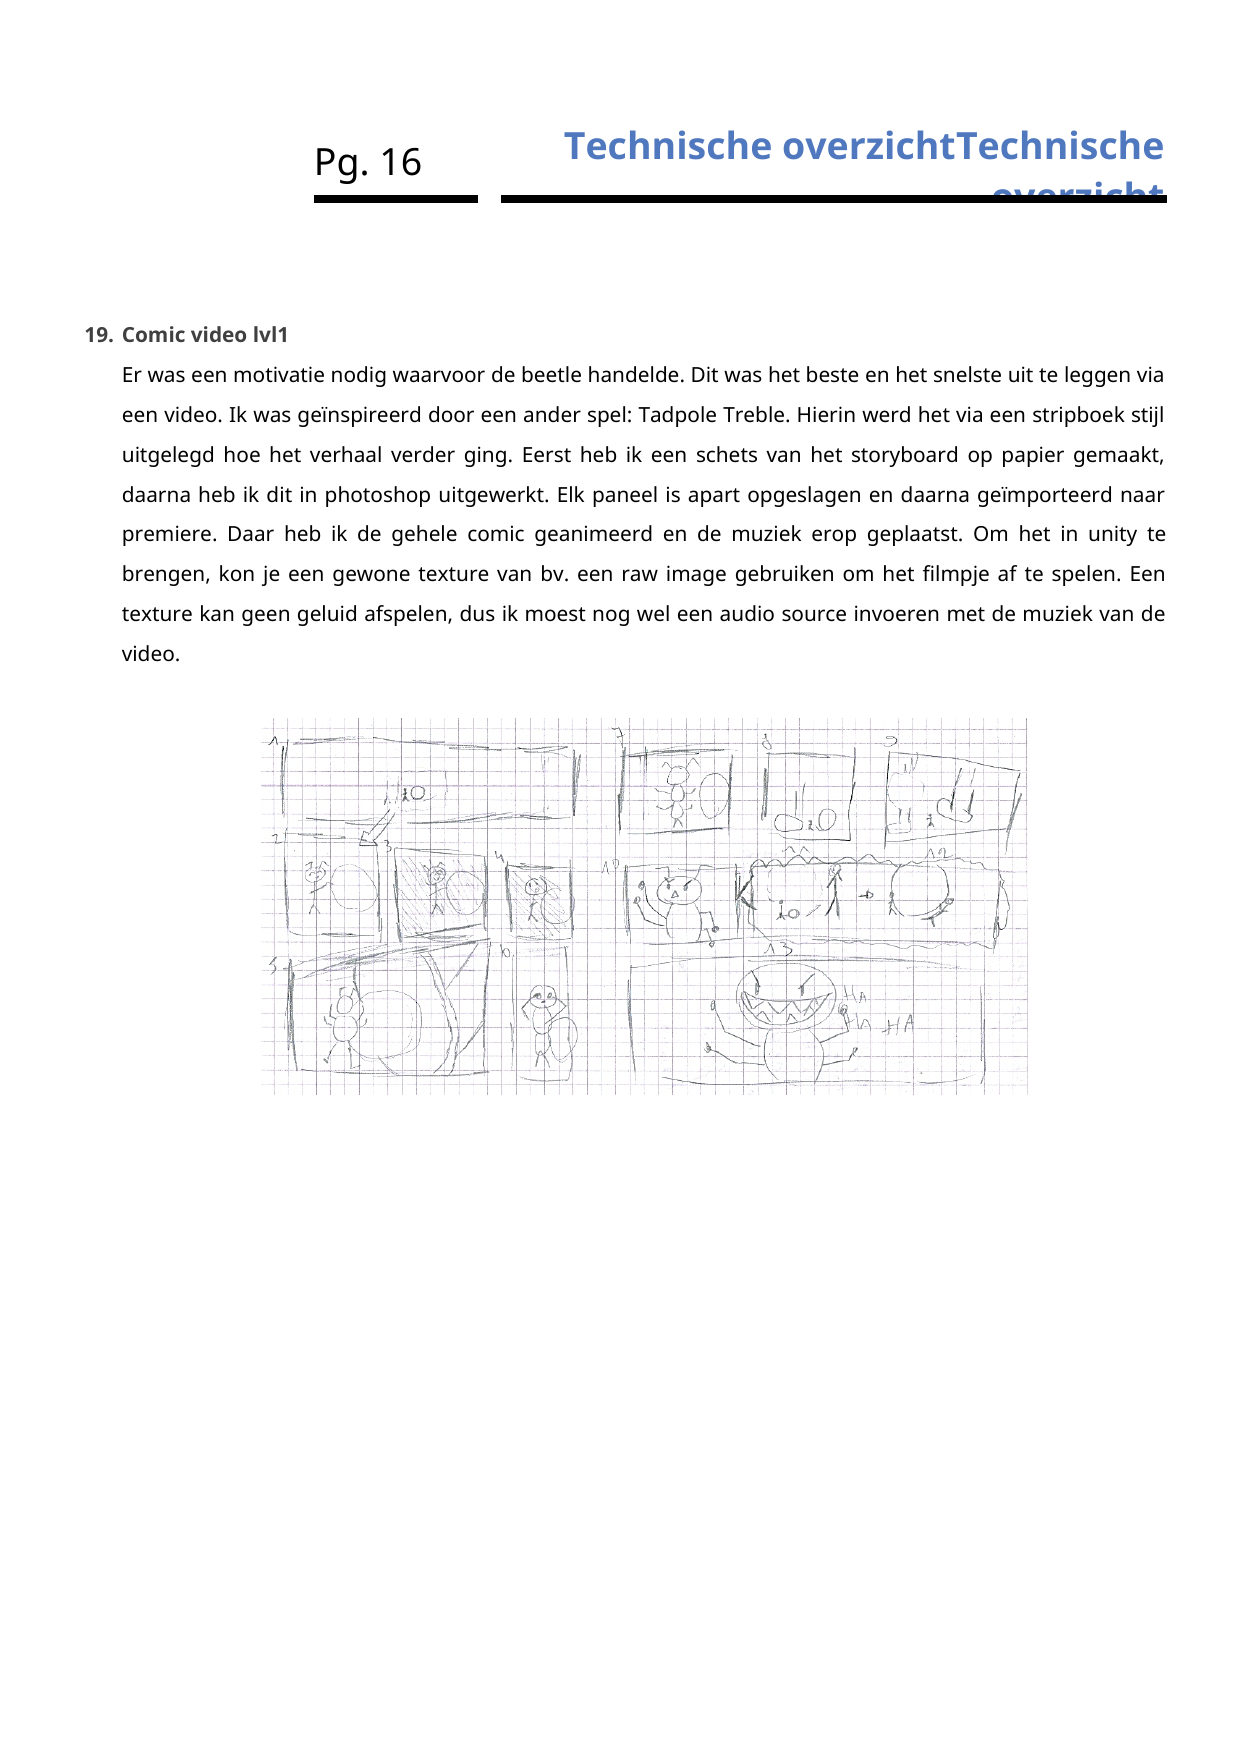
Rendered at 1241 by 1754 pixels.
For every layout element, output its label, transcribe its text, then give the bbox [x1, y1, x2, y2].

picture [261, 718, 1028, 1095]
subtitle Comic video lvl1 [84, 321, 1167, 349]
list Er was een motivatie nodig waarvoor de beetle handelde. Dit was het beste en het snelste uit te leggen via een video. Ik was geïnspireerd door een ander spel: Tadpole Treble. Hierin werd het via een stripboek stijl uitgelegd hoe het verhaal verder ging. Eerst heb ik een schets van het storyboard op papier gemaakt, daarna heb ik dit in photoshop uitgewerkt. Elk paneel is apart opgeslagen en daarna geïmporteerd naar premiere. Daar heb ik de gehele comic geanimeerd en de muziek erop geplaatst. Om het in unity te brengen, kon je een gewone texture van bv. een raw image gebruiken om het filmpje af te spelen. Een texture kan geen geluid afspelen, dus ik moest nog wel een audio source invoeren met de muziek van de video. [122, 360, 1167, 667]
